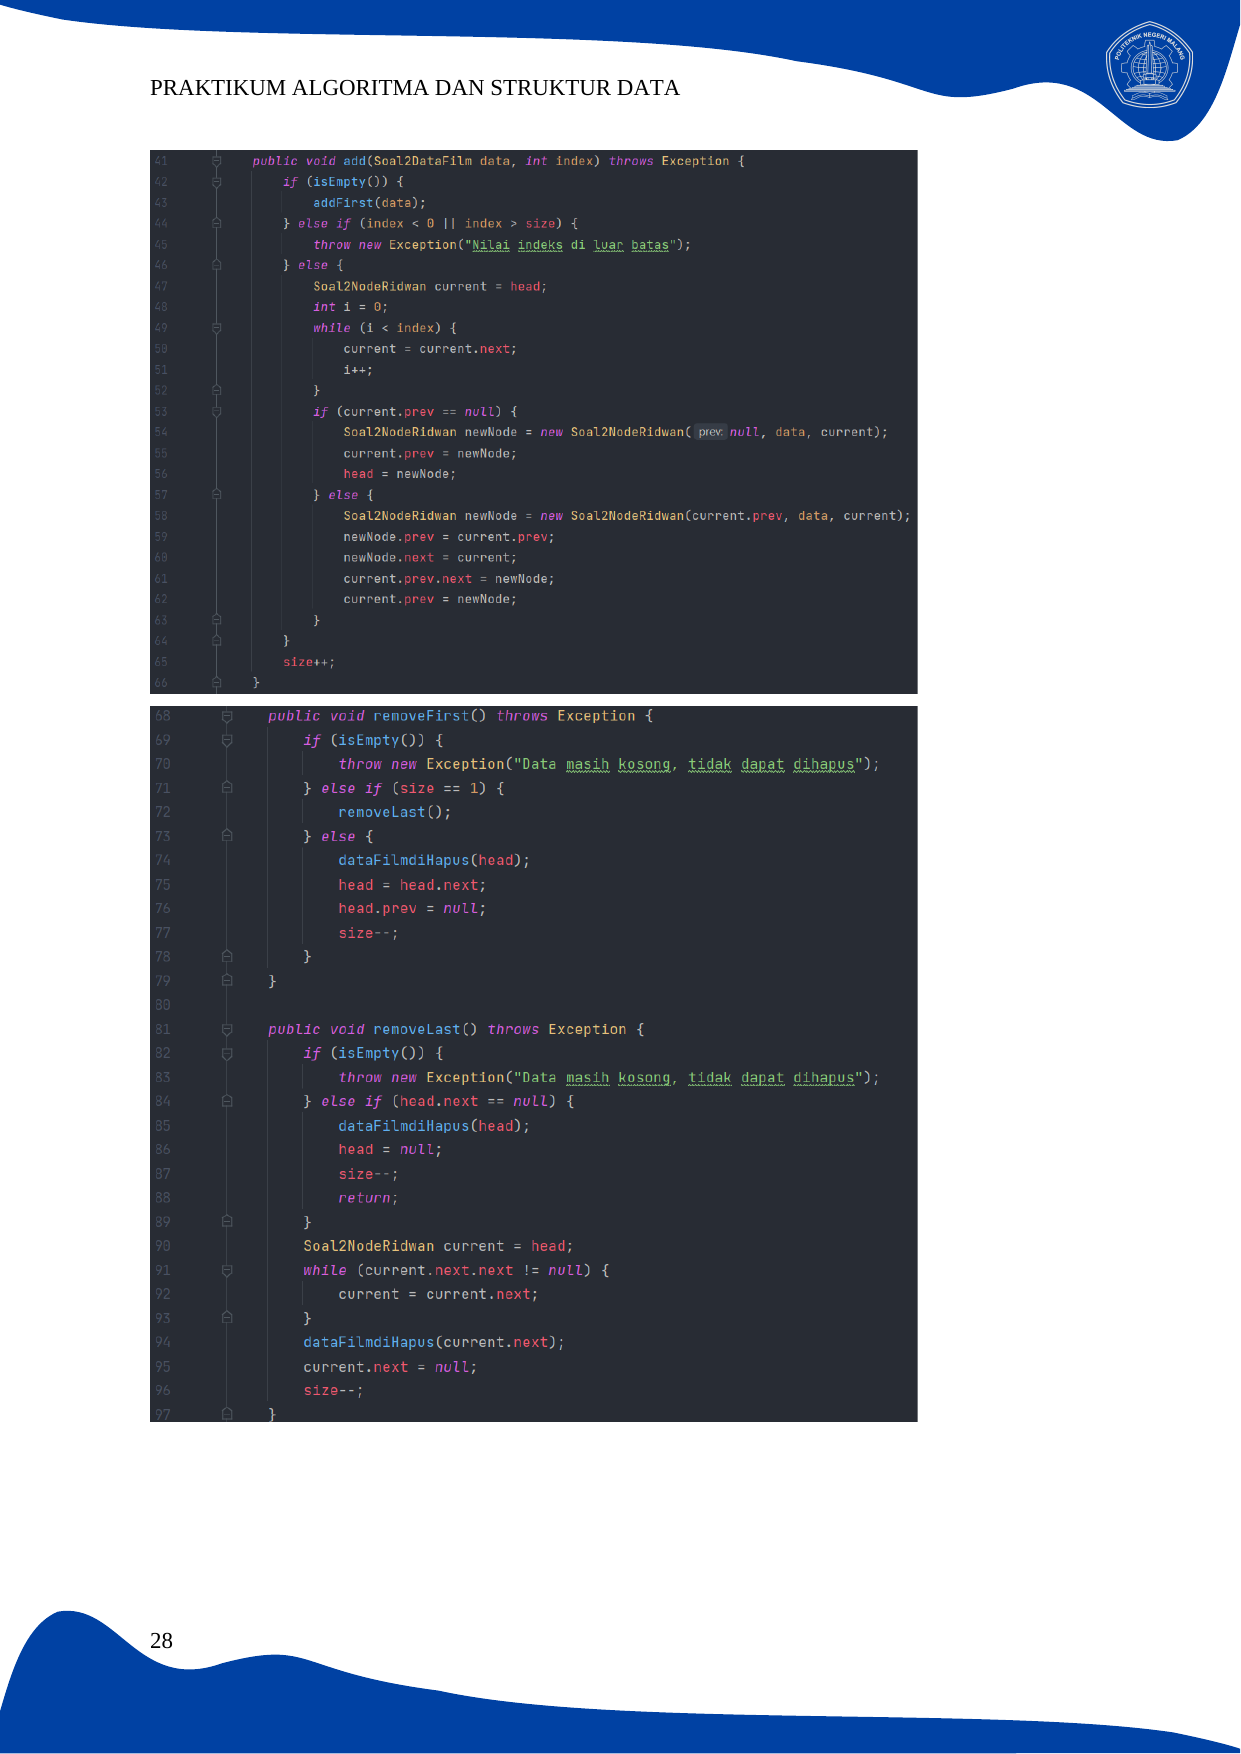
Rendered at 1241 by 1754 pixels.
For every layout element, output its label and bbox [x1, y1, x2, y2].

picture [150, 706, 918, 1422]
picture [150, 150, 918, 694]
